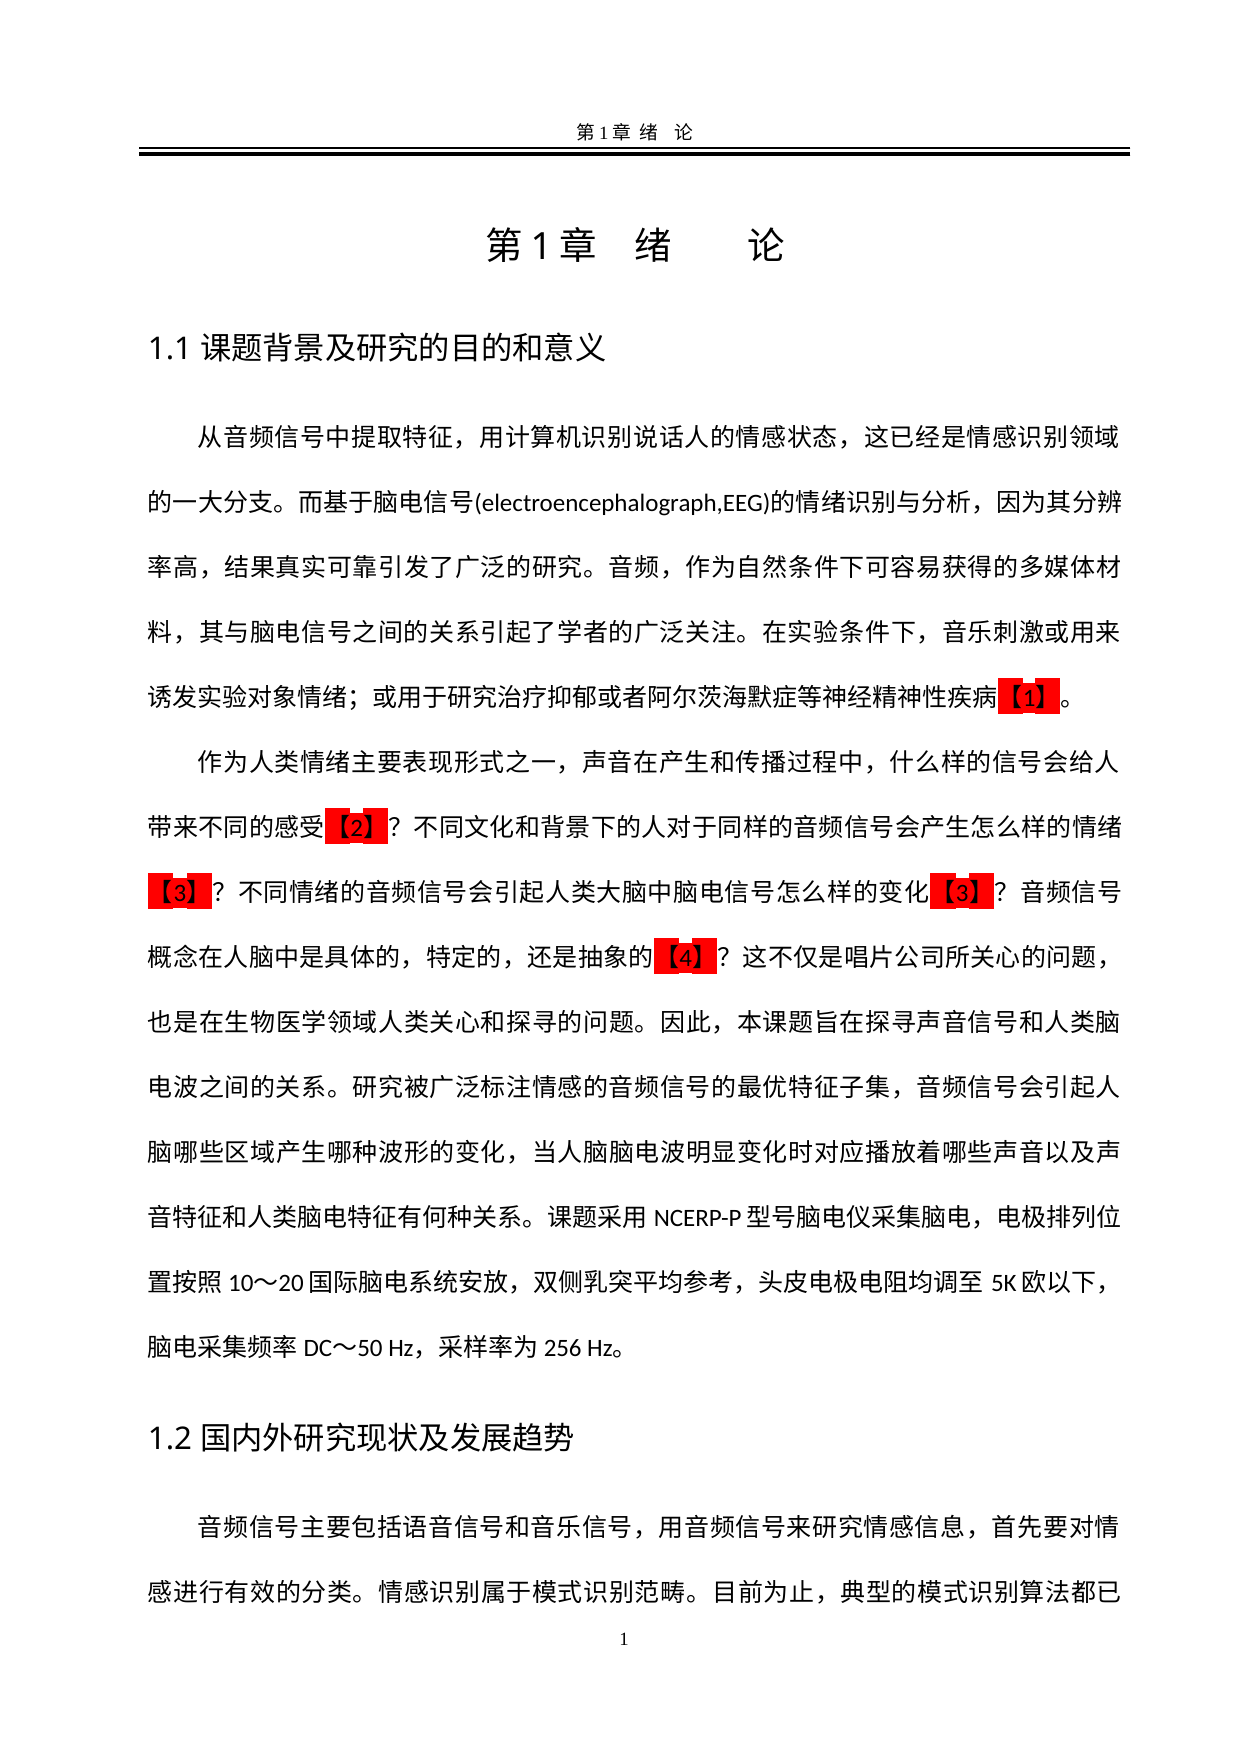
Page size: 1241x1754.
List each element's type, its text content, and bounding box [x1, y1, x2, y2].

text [148, 1493, 1122, 1623]
text 从音频信号中提取特征，用计算机识别说话人的情感状态，这已经是情感识别领域的一大分支。而基于脑电信号(electroencephalograph,EEG)的情绪识别与分析，因为其分辨率高，结果真实可靠引发了广泛的研究。音频，作为自然条件下可容易获得的多媒体材料，其与脑电信号之间的关系引起了学者的广泛关注。在实验条件下，音乐刺激或用来诱发实验对象情绪；或用于研究治疗抑郁或者阿尔茨海默症等神经精神性疾病【1】。 [148, 403, 1122, 728]
text 作为人类情绪主要表现形式之一，声音在产生和传播过程中，什么样的信号会给人带来不同的感受【2】？不同文化和背景下的人对于同样的音频信号会产生怎么样的情绪【3】？不同情绪的音频信号会引起人类大脑中脑电信号怎么样的变化【3】？音频信号概念在人脑中是具体的，特定的，还是抽象的【4】？这不仅是唱片公司所关心的问题，也是在生物医学领域人类关心和探寻的问题。因此，本课题旨在探寻声音信号和人类脑电波之间的关系。研究被广泛标注情感的音频信号的最优特征子集，音频信号会引起人脑哪些区域产生哪种波形的变化，当人脑脑电波明显变化时对应播放着哪些声音以及声音特征和人类脑电特征有何种关系。课题采用NCERP-P型号脑电仪采集脑电，电极排列位置按照10～20国际脑电系统安放，双侧乳突平均参考，头皮电极电阻均调至5K欧以下，脑电采集频率 DC～50 Hz，采样率为256 Hz。 [148, 728, 1122, 1378]
text 1.1 课题背景及研究的目的和意义 [148, 313, 1122, 378]
text 1.2 国内外研究现状及发展趋势 [148, 1403, 1122, 1468]
subtitle 第1章 绪 论 [148, 211, 1122, 276]
